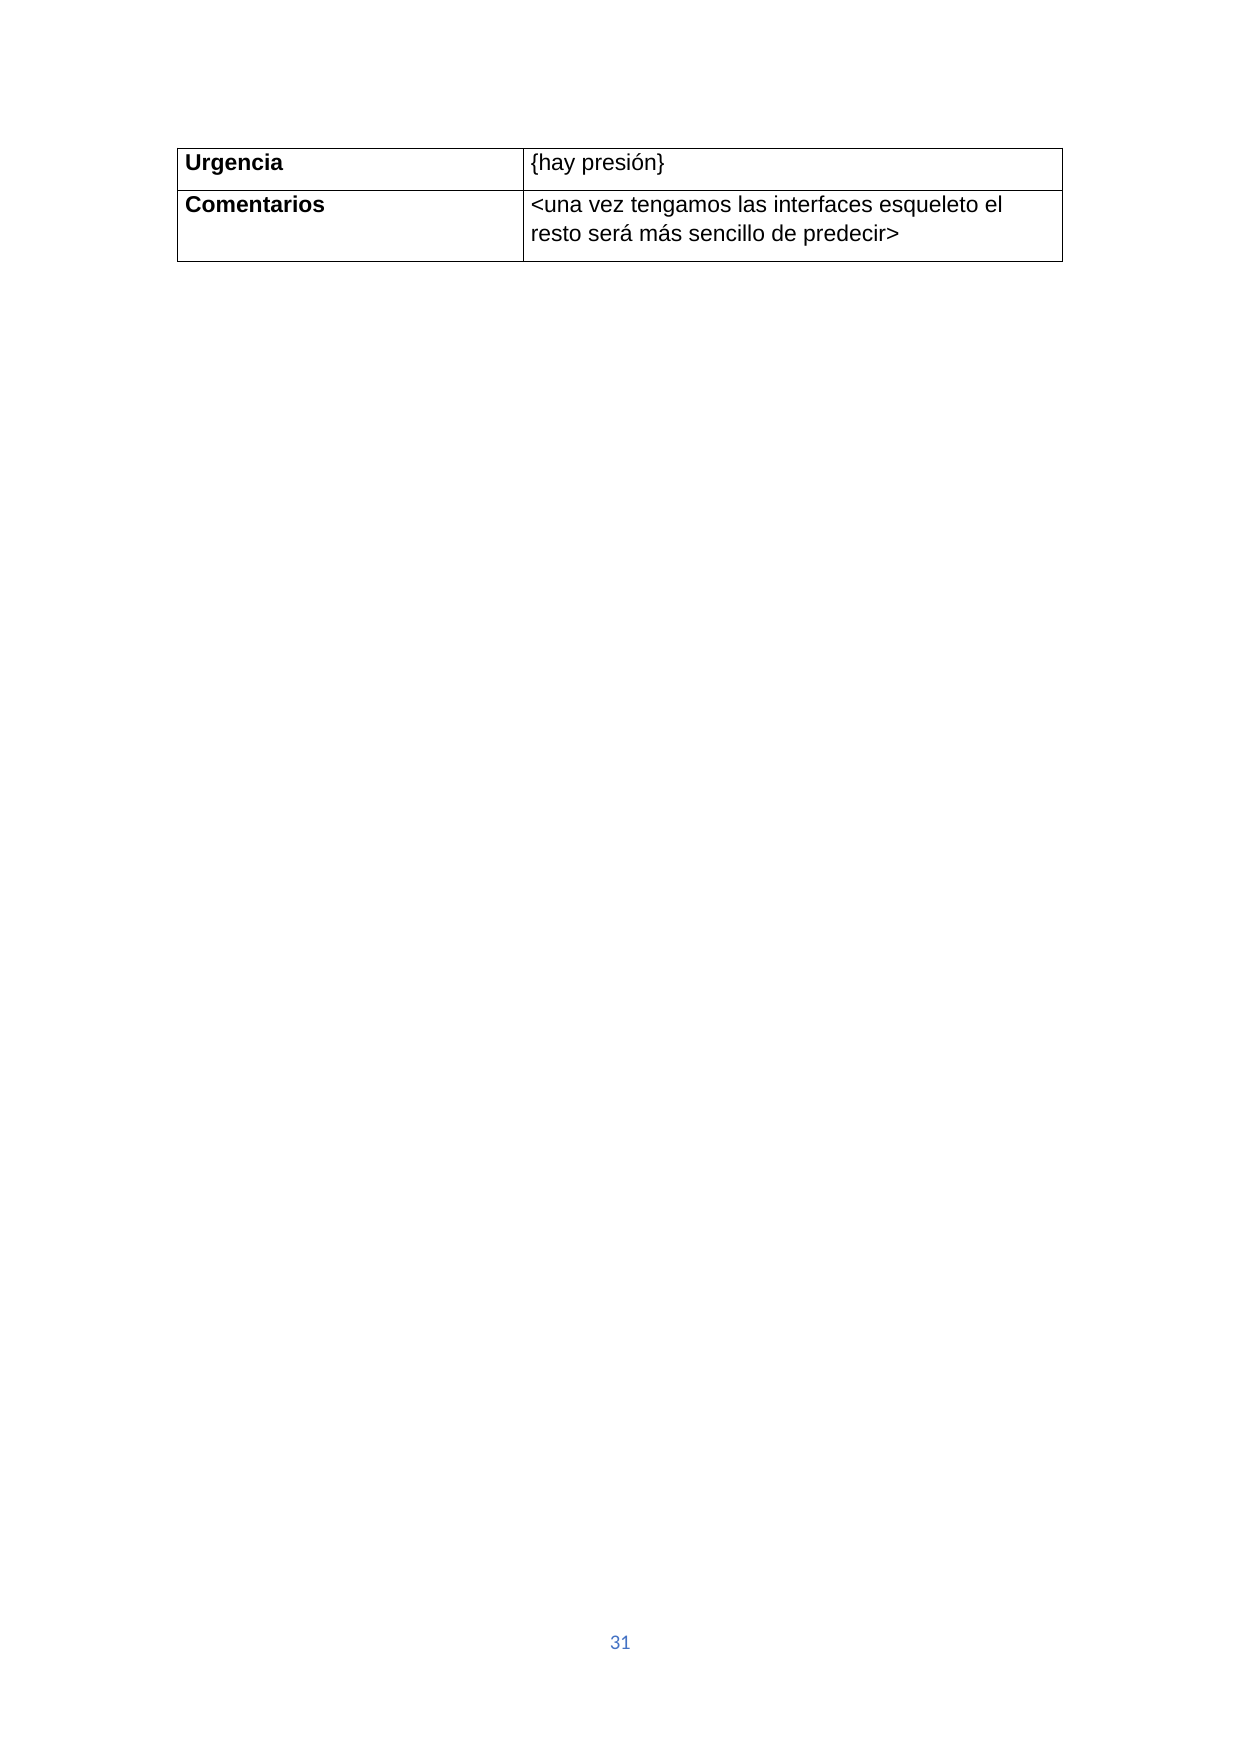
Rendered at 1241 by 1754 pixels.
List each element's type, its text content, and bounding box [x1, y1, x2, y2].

table_cell <una vez tengamos las interfaces esqueleto el resto será más sencillo de predecir> [524, 191, 1062, 261]
table_cell {hay presión} [524, 149, 1062, 190]
table_cell Comentarios [178, 191, 523, 261]
table_cell Urgencia [178, 149, 523, 190]
